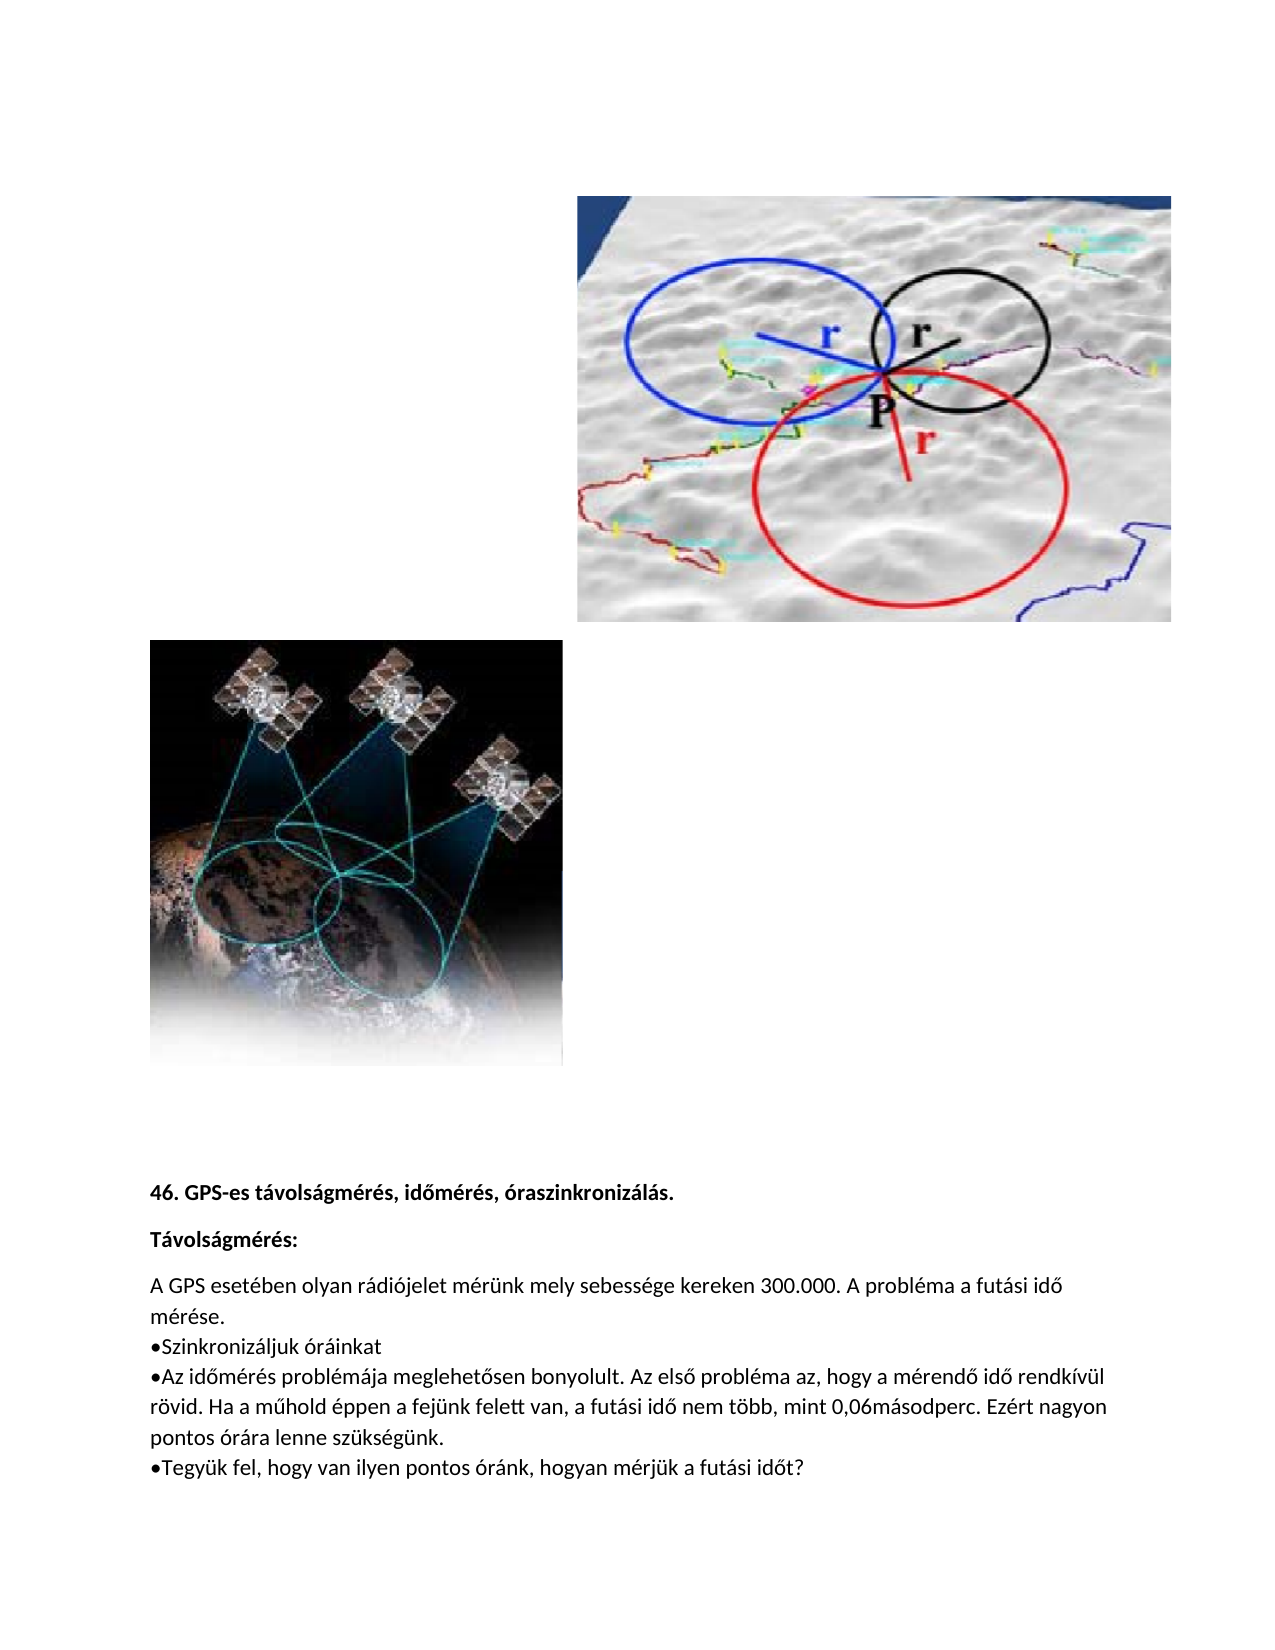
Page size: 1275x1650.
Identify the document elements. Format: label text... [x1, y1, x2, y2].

text 46. GPS-es távolságmérés, időmérés, óraszinkronizálás. [150, 1178, 1125, 1206]
text A GPS esetében olyan rádiójelet mérünk mely sebessége kereken 300.000. A probléma a futási idő mérése. •Szinkronizáljuk óráinkat •Az időmérés problémája meglehetősen bonyolult. Az első probléma az, hogy a mérendő idő rendkívül rövid. Ha a műhold éppen a fejünk felett van, a futási idő nem több, mint 0,06másodperc. Ezért nagyon pontos órára lenne szükségünk. •Tegyük fel, hogy van ilyen pontos óránk, hogyan mérjük a futási időt? [150, 1272, 1125, 1481]
picture [577, 196, 1172, 622]
text Távolságmérés: [150, 1225, 1125, 1253]
picture [150, 640, 563, 1066]
